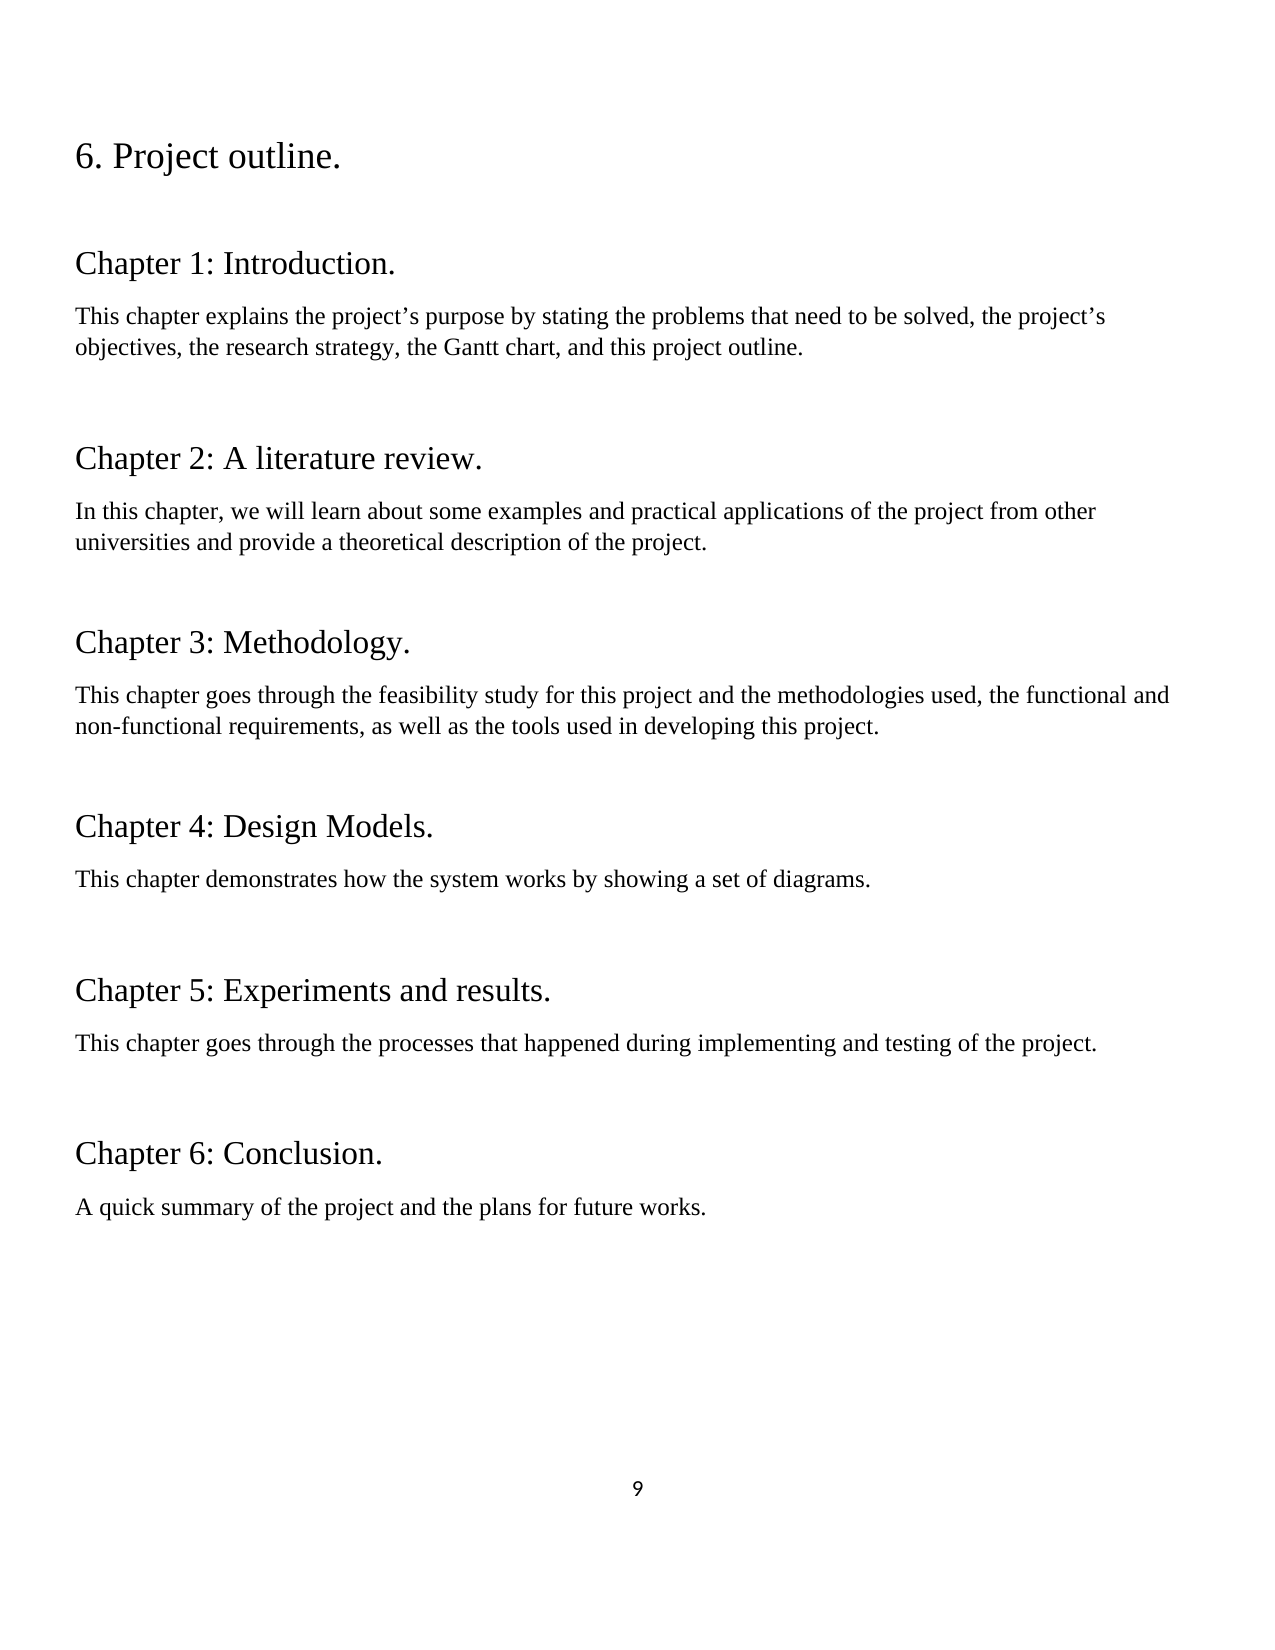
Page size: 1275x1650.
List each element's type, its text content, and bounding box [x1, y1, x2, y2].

text Chapter 6: Conclusion. [75, 1133, 1200, 1172]
text This chapter demonstrates how the system works by showing a set of diagrams. [75, 864, 1200, 893]
text This chapter goes through the processes that happened during implementing and testing of the project. [75, 1028, 1200, 1057]
text Chapter 3: Methodology. [75, 622, 1200, 661]
text Chapter 2: A literature review. [75, 438, 1200, 476]
text This chapter explains the project’s purpose by stating the problems that need to be solved, the project’s objectives, the research strategy, the Gantt chart, and this project outline. [75, 301, 1200, 361]
text In this chapter, we will learn about some examples and practical applications of the project from other universities and provide a theoretical description of the project. [75, 496, 1200, 556]
text Chapter 1: Introduction. [75, 243, 1200, 281]
text 6. Project outline. [75, 133, 1200, 176]
text Chapter 5: Experiments and results. [75, 970, 1200, 1008]
text This chapter goes through the feasibility study for this project and the methodologies used, the functional and non-functional requirements, as well as the tools used in developing this project. [75, 680, 1200, 740]
text Chapter 4: Design Models. [75, 806, 1200, 844]
text A quick summary of the project and the plans for future works. [75, 1192, 1200, 1220]
